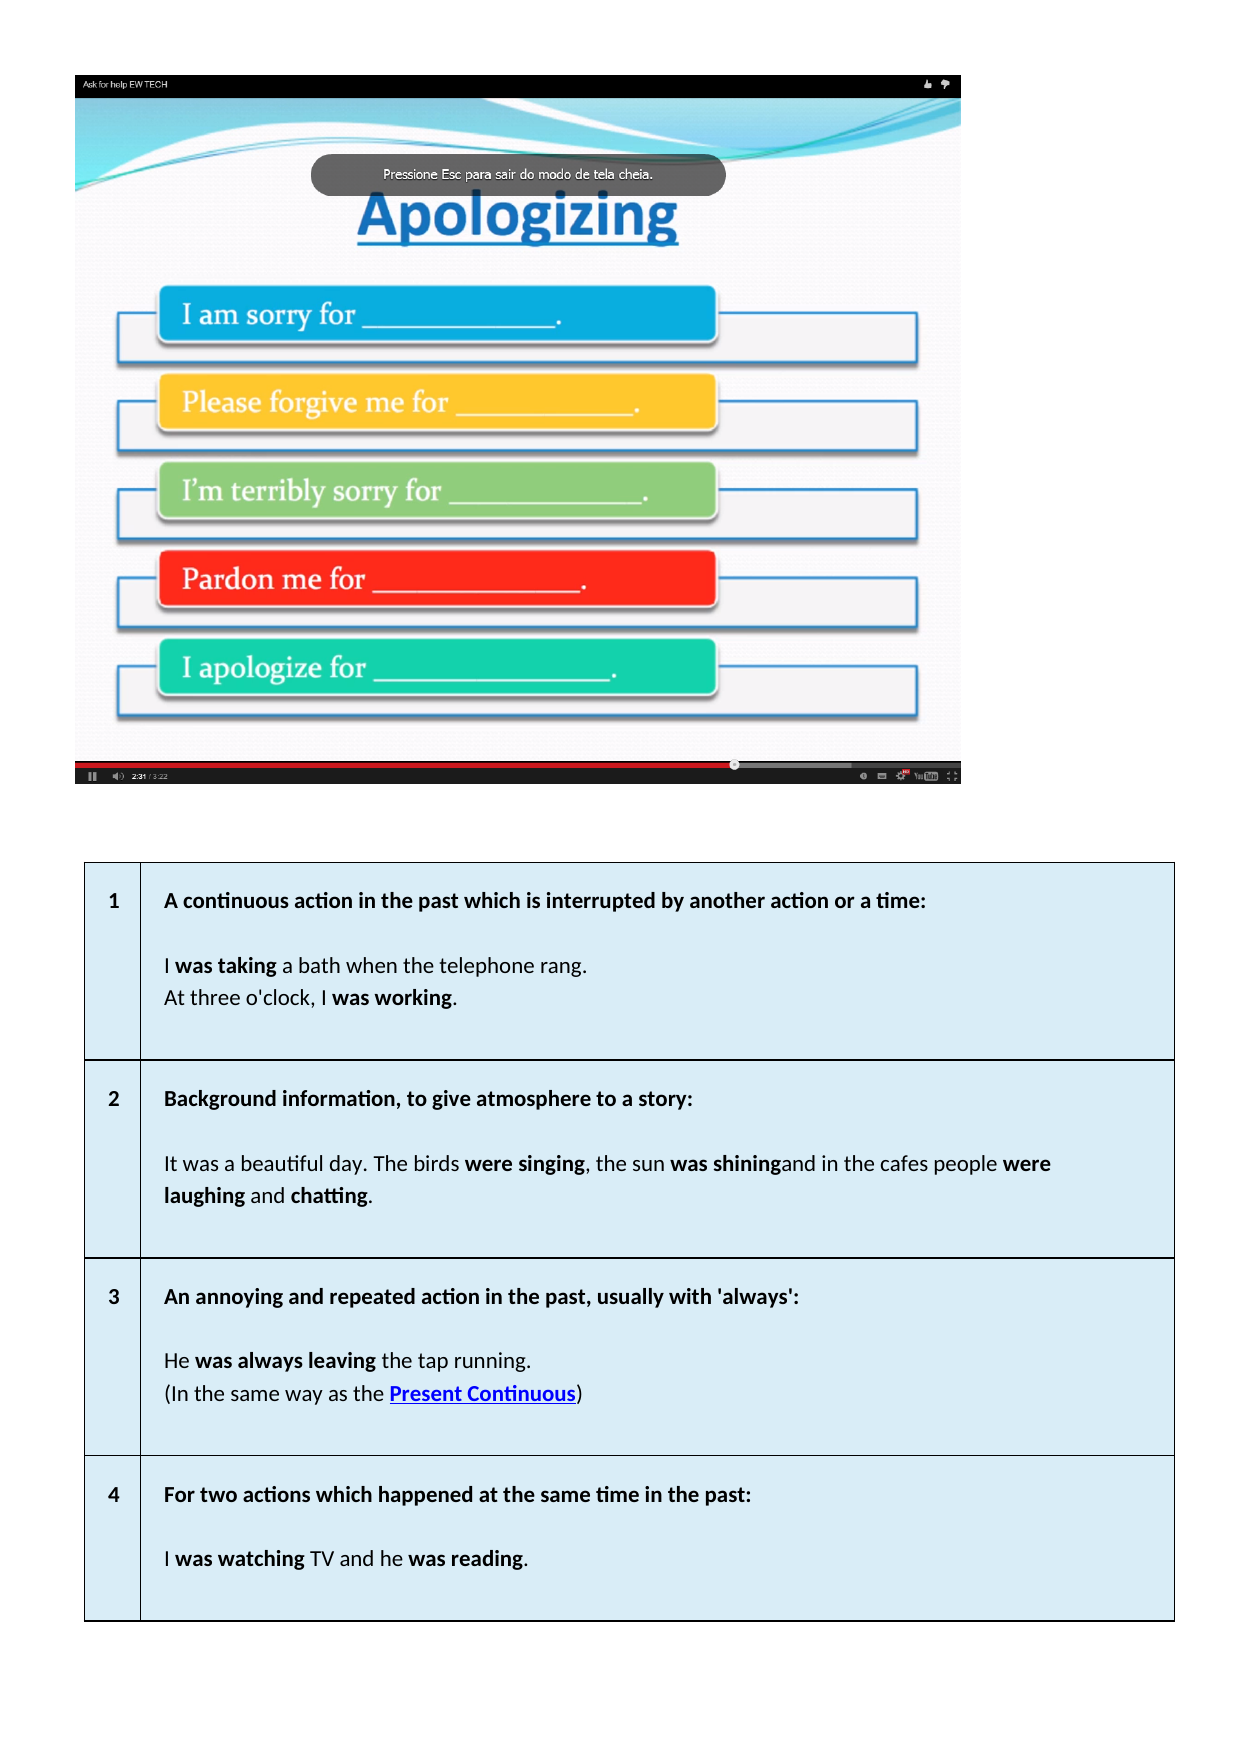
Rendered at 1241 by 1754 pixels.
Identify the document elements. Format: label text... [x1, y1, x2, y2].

table_cell An annoying and repeated action in the past, usually with 'always': He was always leaving the tap running. (In the same way as the Present Continuous) [141, 1259, 1174, 1455]
picture [75, 75, 961, 784]
table_header 1 [85, 863, 140, 1059]
table_cell 2 [85, 1061, 140, 1257]
table_cell Background information, to give atmosphere to a story: It was a beautiful day. The birds were singing, the sun was shiningand in the cafes people were laughing and chatting. [141, 1061, 1174, 1257]
table_cell 4 [85, 1456, 140, 1620]
table_cell 3 [85, 1259, 140, 1455]
table_header A continuous action in the past which is interrupted by another action or a time: I was taking a bath when the telephone rang. At three o'clock, I was working. [141, 863, 1174, 1059]
table_cell For two actions which happened at the same time in the past: I was watching TV and he was reading. [141, 1456, 1174, 1620]
